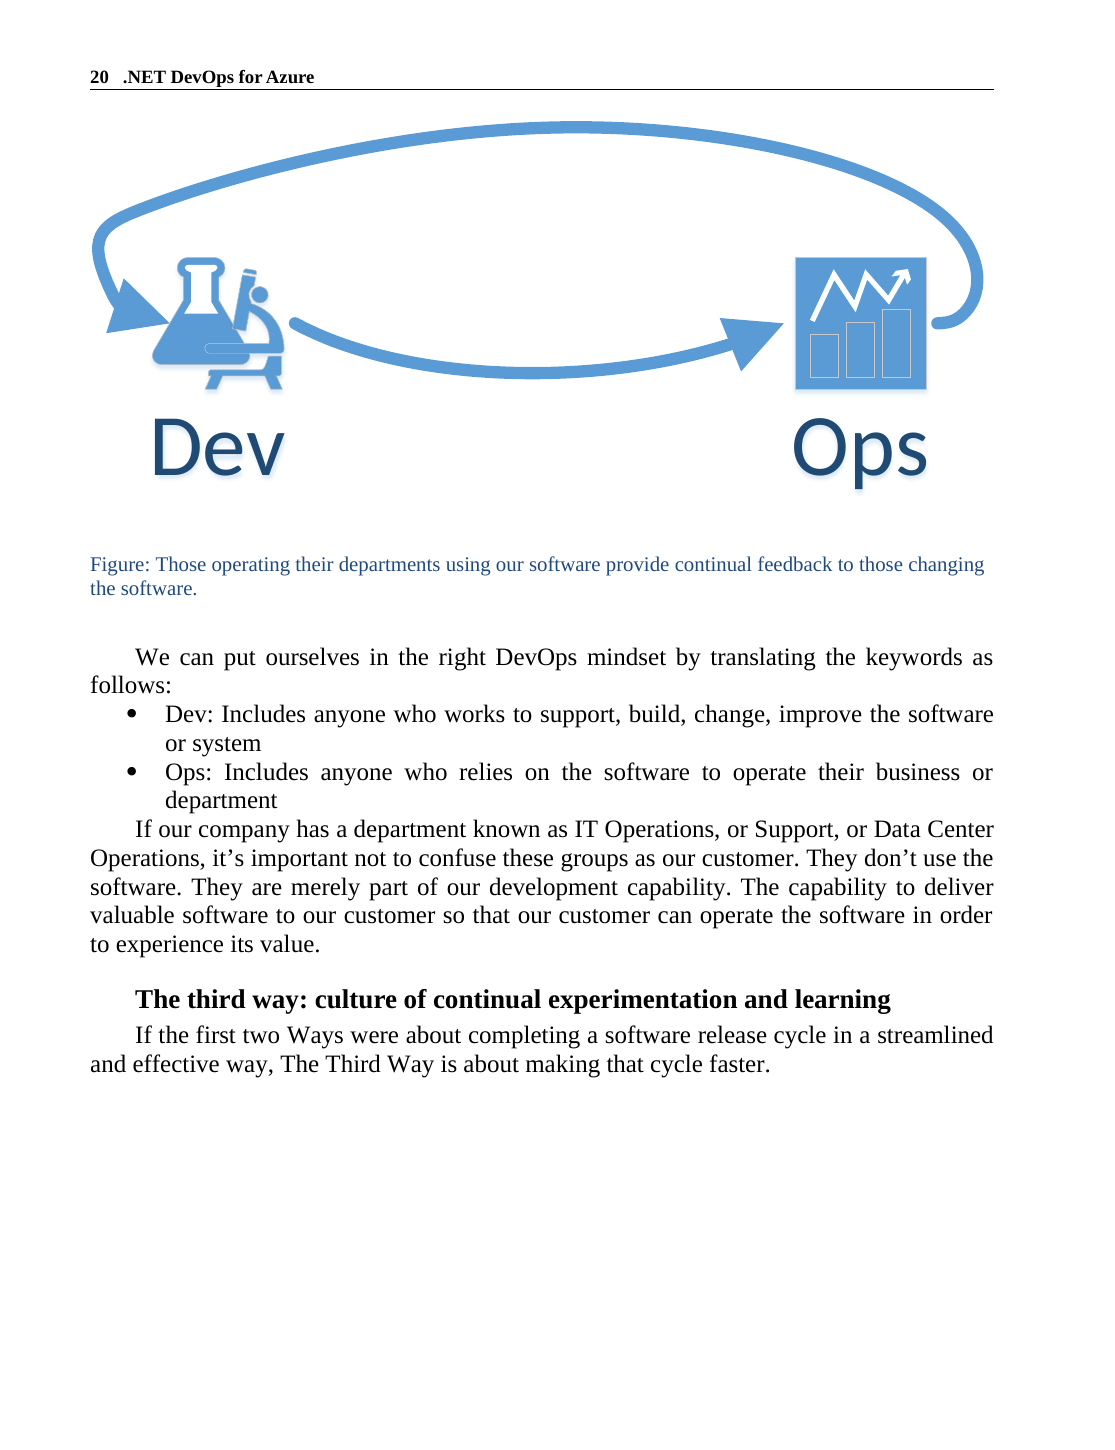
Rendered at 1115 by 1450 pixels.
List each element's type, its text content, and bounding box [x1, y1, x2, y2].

text We can put ourselves in the right DevOps mindset by translating the keywords as follows: [90, 642, 994, 699]
list Dev: Includes anyone who works to support, build, change, improve the software or system [127, 699, 994, 757]
text If our company has a department known as IT Operations, or Support, or Data Center Operations, it’s important not to confuse these groups as our customer. They don’t use the software. They are merely part of our development capability. The capability to deliver valuable software to our customer so that our customer can operate the software in order to experience its value. [90, 814, 994, 958]
subtitle The third way: culture of continual experimentation and learning [90, 983, 994, 1014]
list Ops: Includes anyone who relies on the software to operate their business or department [127, 757, 994, 814]
text Figure: Those operating their departments using our software provide continual feedback to those changing the software. [90, 552, 994, 600]
text If the first two Ways were about completing a software release cycle in a streamlined and effective way, The Third Way is about making that cycle faster. [90, 1020, 994, 1078]
